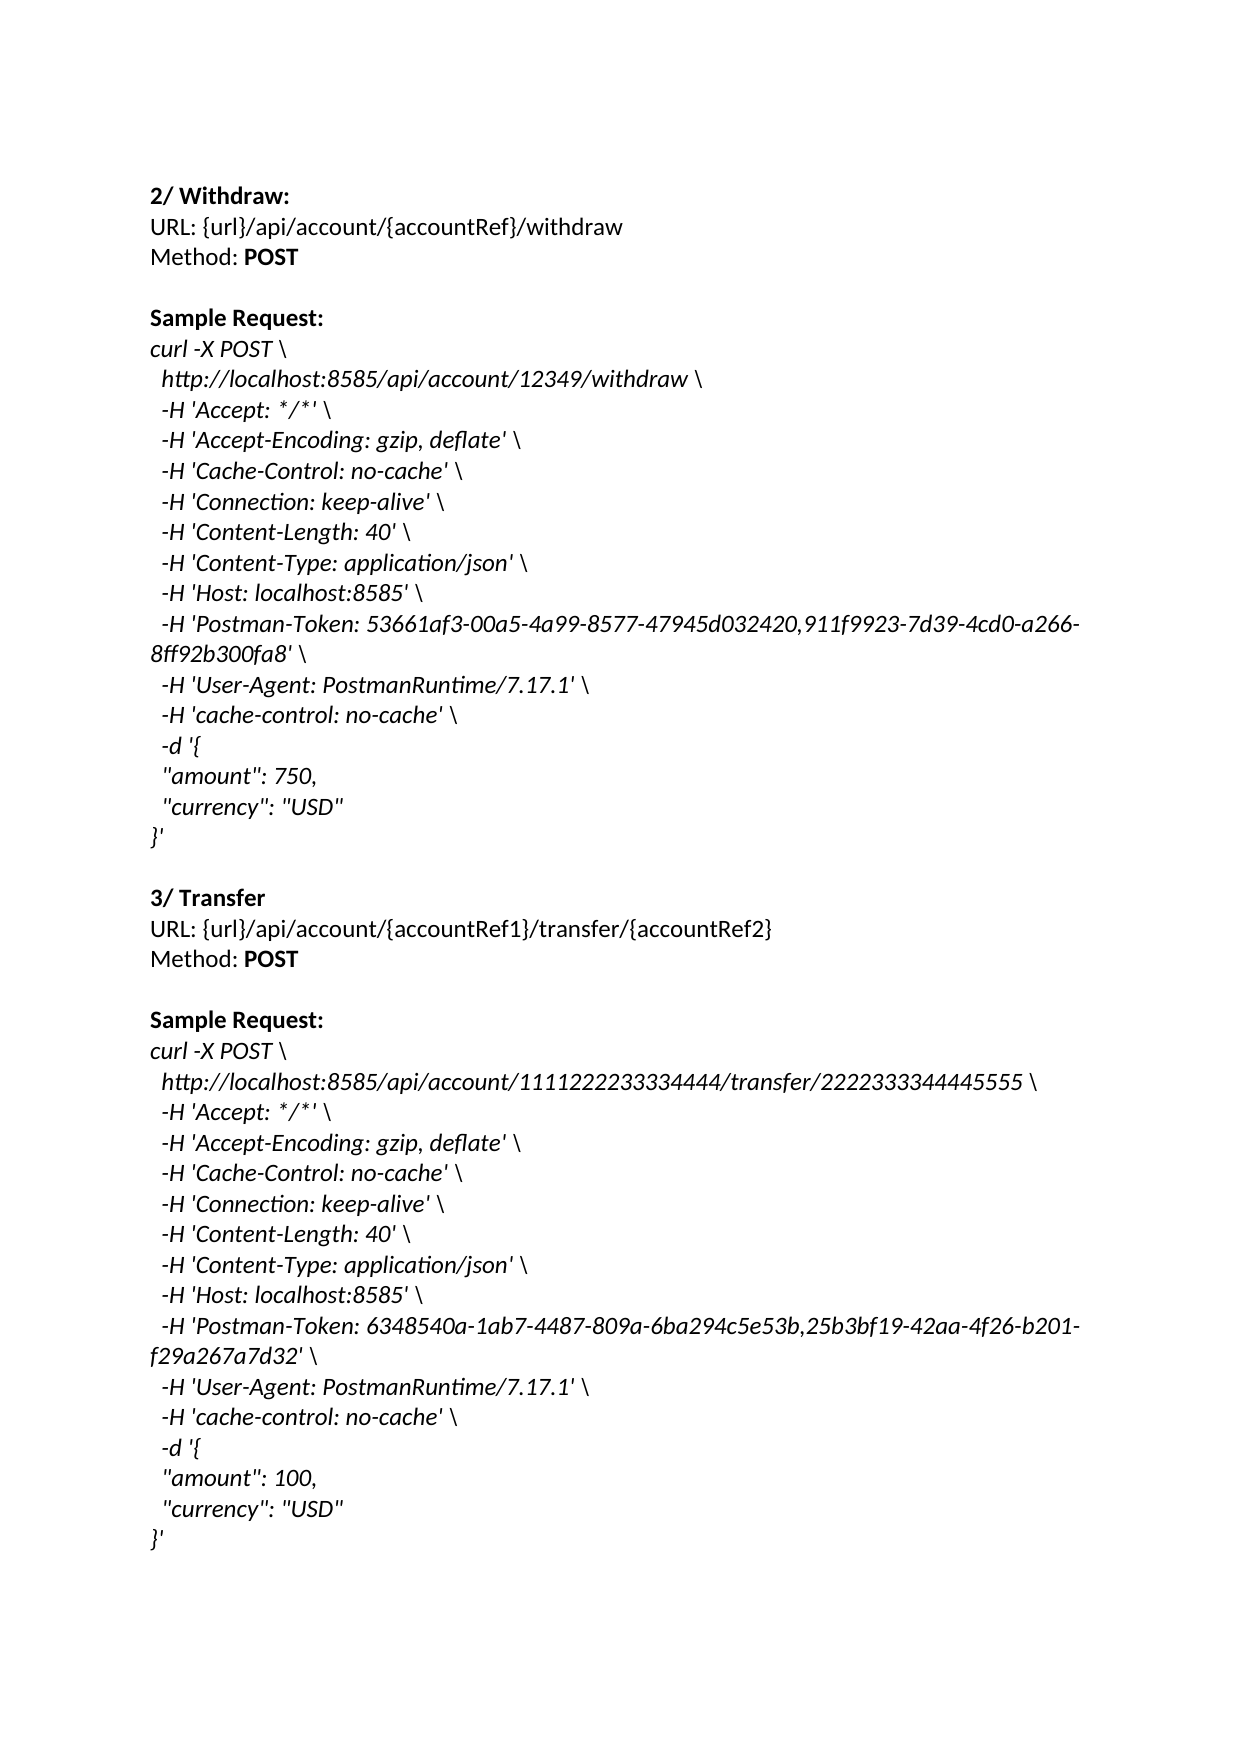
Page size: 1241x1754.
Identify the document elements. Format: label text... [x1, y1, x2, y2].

text -H 'Accept-Encoding: gzip, deflate' \ [150, 1127, 1090, 1157]
text -H 'Content-Type: application/json' \ [150, 547, 1090, 577]
text "amount": 750, [150, 760, 1090, 791]
text -H 'Host: localhost:8585' \ [150, 1279, 1090, 1310]
text URL: {url}/api/account/{accountRef1}/transfer/{accountRef2} [150, 913, 1090, 943]
text }' [150, 821, 1090, 852]
text -H 'cache-control: no-cache' \ [150, 1401, 1090, 1432]
text http://localhost:8585/api/account/1111222233334444/transfer/2222333344445555 \ [150, 1066, 1090, 1096]
text Sample Request: [150, 1004, 1090, 1035]
text 2/ Withdraw: [150, 181, 1090, 211]
text Method: POST [150, 943, 1090, 974]
text "currency": "USD" [150, 1493, 1090, 1523]
text 3/ Transfer [150, 882, 1090, 913]
text http://localhost:8585/api/account/12349/withdraw \ [150, 364, 1090, 394]
text -d '{ [150, 730, 1090, 760]
text -H 'Cache-Control: no-cache' \ [150, 1157, 1090, 1188]
text -H 'Connection: keep-alive' \ [150, 1188, 1090, 1218]
text -H 'Content-Type: application/json' \ [150, 1249, 1090, 1279]
text -H 'Cache-Control: no-cache' \ [150, 455, 1090, 486]
text "currency": "USD" [150, 791, 1090, 821]
text "amount": 100, [150, 1462, 1090, 1493]
text -H 'Content-Length: 40' \ [150, 1218, 1090, 1249]
text -H 'Accept-Encoding: gzip, deflate' \ [150, 425, 1090, 455]
text }' [150, 1523, 1090, 1554]
text -H 'User-Agent: PostmanRuntime/7.17.1' \ [150, 1371, 1090, 1401]
text URL: {url}/api/account/{accountRef}/withdraw [150, 211, 1090, 242]
text -H 'Postman-Token: 53661af3-00a5-4a99-8577-47945d032420,911f9923-7d39-4cd0-a266-8ff92b300fa8' \ [150, 608, 1090, 669]
text Sample Request: [150, 303, 1090, 333]
text -H 'cache-control: no-cache' \ [150, 699, 1090, 730]
text -H 'Host: localhost:8585' \ [150, 577, 1090, 608]
text -H 'Accept: */*' \ [150, 1096, 1090, 1127]
text Method: POST [150, 242, 1090, 272]
text -H 'Postman-Token: 6348540a-1ab7-4487-809a-6ba294c5e53b,25b3bf19-42aa-4f26-b201-f29a267a7d32' \ [150, 1310, 1090, 1371]
text -d '{ [150, 1432, 1090, 1462]
text curl -X POST \ [150, 1035, 1090, 1066]
text -H 'Content-Length: 40' \ [150, 516, 1090, 547]
text -H 'Connection: keep-alive' \ [150, 486, 1090, 516]
text curl -X POST \ [150, 333, 1090, 364]
text -H 'Accept: */*' \ [150, 394, 1090, 425]
text -H 'User-Agent: PostmanRuntime/7.17.1' \ [150, 669, 1090, 699]
